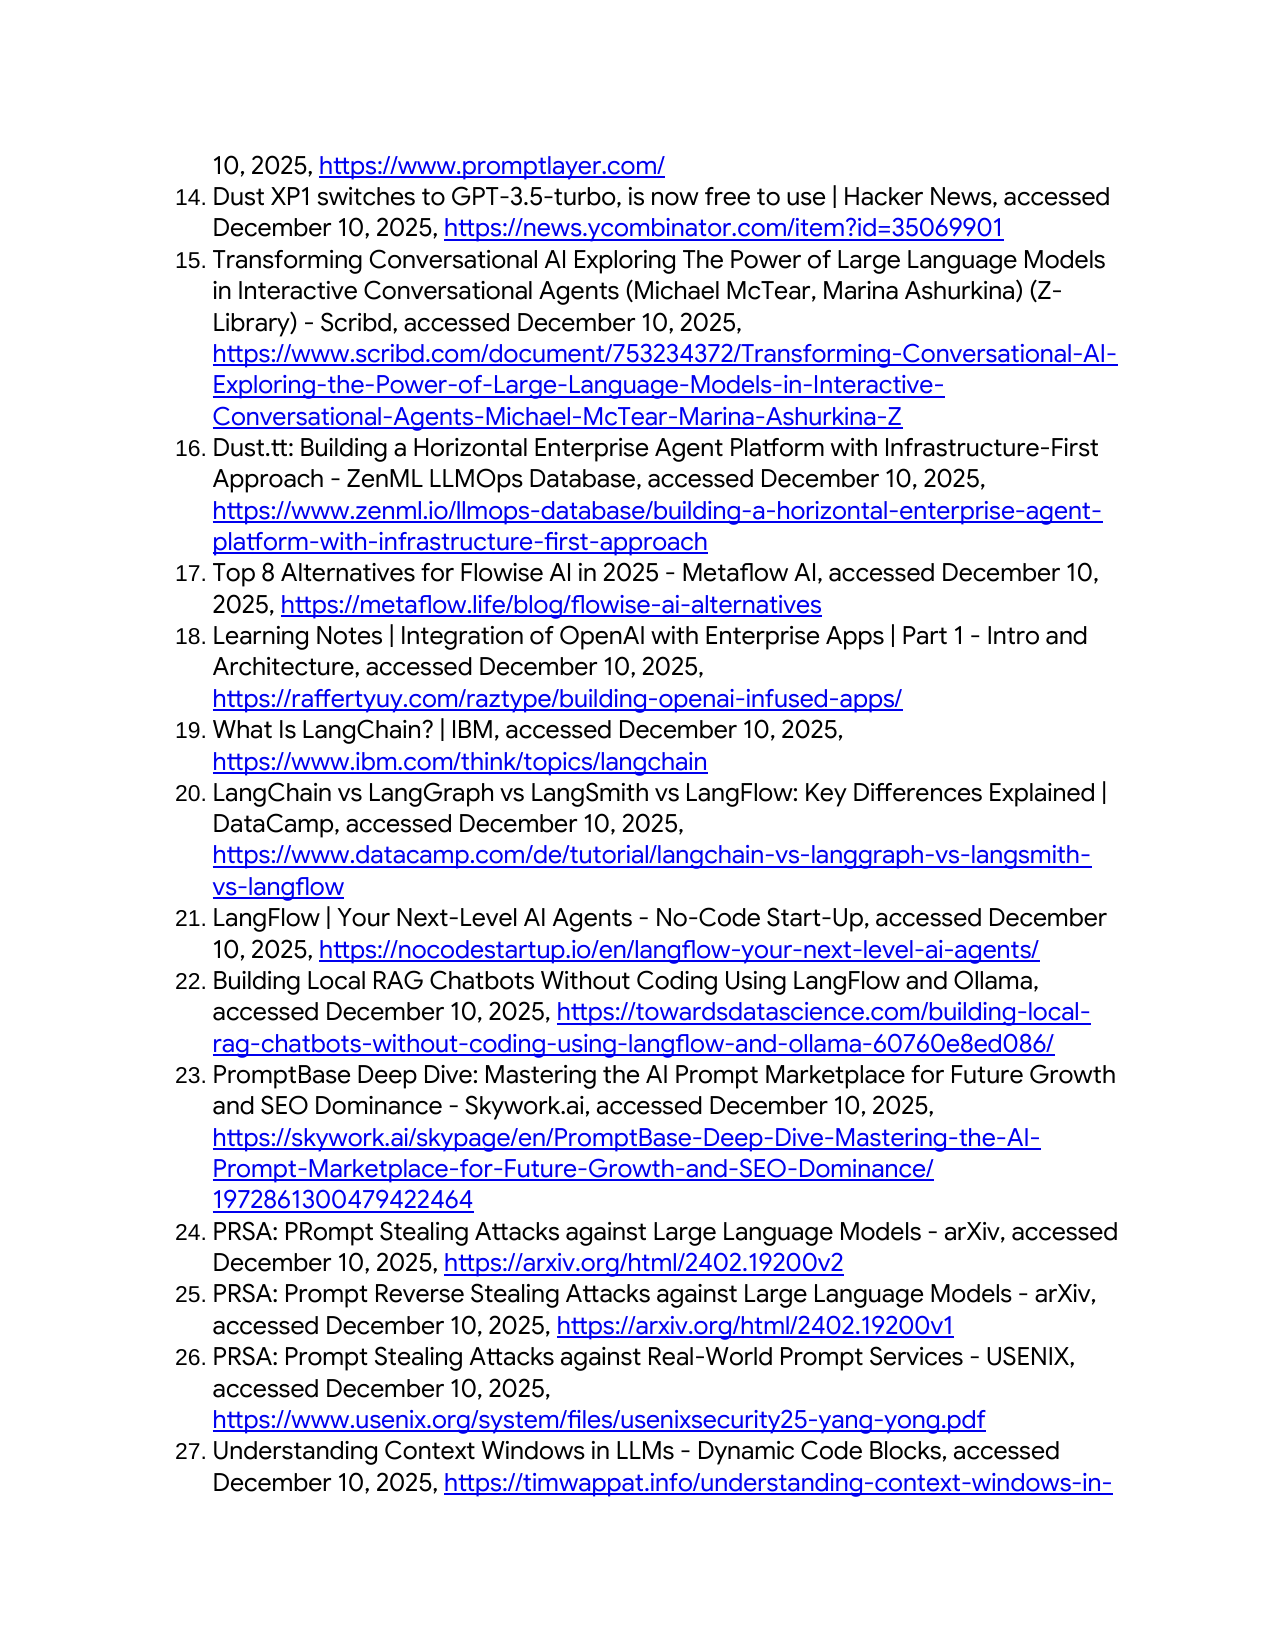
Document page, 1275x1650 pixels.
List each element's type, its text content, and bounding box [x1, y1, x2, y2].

list LangChain vs LangGraph vs LangSmith vs LangFlow: Key Differences Explained | DataCamp, accessed December 10, 2025, https://www.datacamp.com/de/tutorial/langchain-vs-langgraph-vs-langsmith-vs-langflow [175, 777, 1125, 902]
list Dust.tt: Building a Horizontal Enterprise Agent Platform with Infrastructure-First Approach - ZenML LLMOps Database, accessed December 10, 2025, https://www.zenml.io/llmops-database/building-a-horizontal-enterprise-agent-platform-with-infrastructure-first-approach [175, 432, 1125, 558]
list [175, 150, 1125, 181]
list What Is LangChain? | IBM, accessed December 10, 2025, https://www.ibm.com/think/topics/langchain [175, 714, 1125, 777]
list PRSA: PRompt Stealing Attacks against Large Language Models - arXiv, accessed December 10, 2025, https://arxiv.org/html/2402.19200v2 [175, 1216, 1125, 1279]
list PromptBase Deep Dive: Mastering the AI Prompt Marketplace for Future Growth and SEO Dominance - Skywork.ai, accessed December 10, 2025, https://skywork.ai/skypage/en/PromptBase-Deep-Dive-Mastering-the-AI-Prompt-Marketplace-for-Future-Growth-and-SEO-Dominance/1972861300479422464 [175, 1059, 1125, 1216]
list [175, 1436, 1125, 1498]
list Building Local RAG Chatbots Without Coding Using LangFlow and Ollama, accessed December 10, 2025, https://towardsdatascience.com/building-local-rag-chatbots-without-coding-using-langflow-and-ollama-60760e8ed086/ [175, 965, 1125, 1059]
list Top 8 Alternatives for Flowise AI in 2025 - Metaflow AI, accessed December 10, 2025, https://metaflow.life/blog/flowise-ai-alternatives [175, 558, 1125, 620]
list PRSA: Prompt Reverse Stealing Attacks against Large Language Models - arXiv, accessed December 10, 2025, https://arxiv.org/html/2402.19200v1 [175, 1279, 1125, 1341]
list Learning Notes | Integration of OpenAI with Enterprise Apps | Part 1 - Intro and Architecture, accessed December 10, 2025, https://raffertyuy.com/raztype/building-openai-infused-apps/ [175, 620, 1125, 714]
list LangFlow | Your Next-Level AI Agents - No-Code Start-Up, accessed December 10, 2025, https://nocodestartup.io/en/langflow-your-next-level-ai-agents/ [175, 902, 1125, 965]
list Dust XP1 switches to GPT-3.5-turbo, is now free to use | Hacker News, accessed December 10, 2025, https://news.ycombinator.com/item?id=35069901 [175, 181, 1125, 244]
list Transforming Conversational AI Exploring The Power of Large Language Models in Interactive Conversational Agents (Michael McTear, Marina Ashurkina) (Z-Library) - Scribd, accessed December 10, 2025, https://www.scribd.com/document/753234372/Transforming-Conversational-AI-Exploring-the-Power-of-Large-Language-Models-in-Interactive-Conversational-Agents-Michael-McTear-Marina-Ashurkina-Z [175, 244, 1125, 432]
list PRSA: Prompt Stealing Attacks against Real-World Prompt Services - USENIX, accessed December 10, 2025, https://www.usenix.org/system/files/usenixsecurity25-yang-yong.pdf [175, 1341, 1125, 1436]
